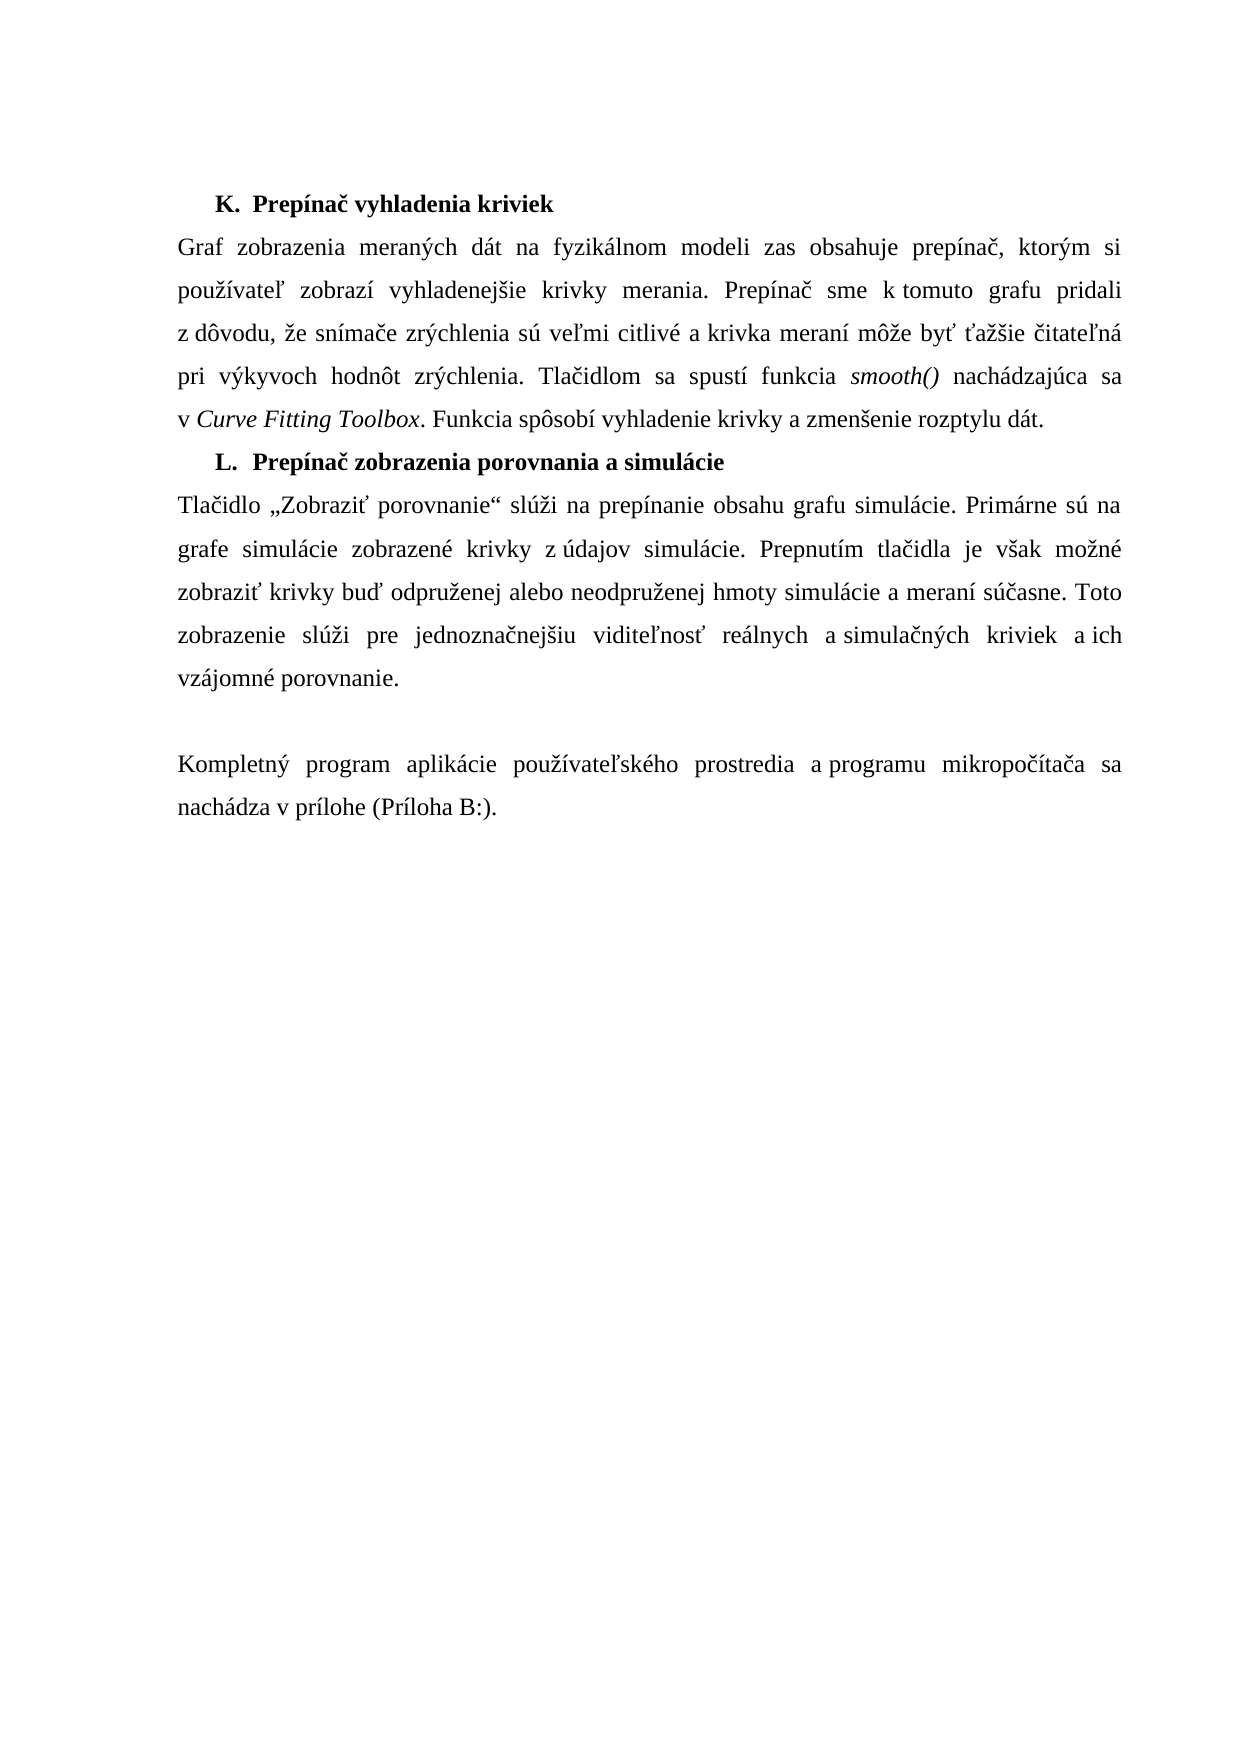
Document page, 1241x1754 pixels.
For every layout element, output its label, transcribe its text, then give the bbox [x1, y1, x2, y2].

text Graf zobrazenia meraných dát na fyzikálnom modeli zas obsahuje prepínač, ktorým si používateľ zobrazí vyhladenejšie krivky merania. Prepínač sme k tomuto grafu pridali z dôvodu, že snímače zrýchlenia sú veľmi citlivé a krivka meraní môže byť ťažšie čitateľná pri výkyvoch hodnôt zrýchlenia. Tlačidlom sa spustí funkcia smooth() nachádzajúca sa v Curve Fitting Toolbox. Funkcia spôsobí vyhladenie krivky a zmenšenie rozptylu dát. [177, 232, 1122, 433]
text Tlačidlo „Zobraziť porovnanie“ slúži na prepínanie obsahu grafu simulácie. Primárne sú na grafe simulácie zobrazené krivky z údajov simulácie. Prepnutím tlačidla je však možné zobraziť krivky buď odpruženej alebo neodpruženej hmoty simulácie a meraní súčasne. Toto zobrazenie slúži pre jednoznačnejšiu viditeľnosť reálnych a simulačných kriviek a ich vzájomné porovnanie. [177, 491, 1122, 692]
list Prepínač zobrazenia porovnania a simulácie [215, 447, 1122, 476]
text Kompletný program aplikácie používateľského prostredia a programu mikropočítača sa nachádza v prílohe (Príloha B:). [177, 749, 1122, 821]
list Prepínač vyhladenia kriviek [215, 189, 1122, 217]
